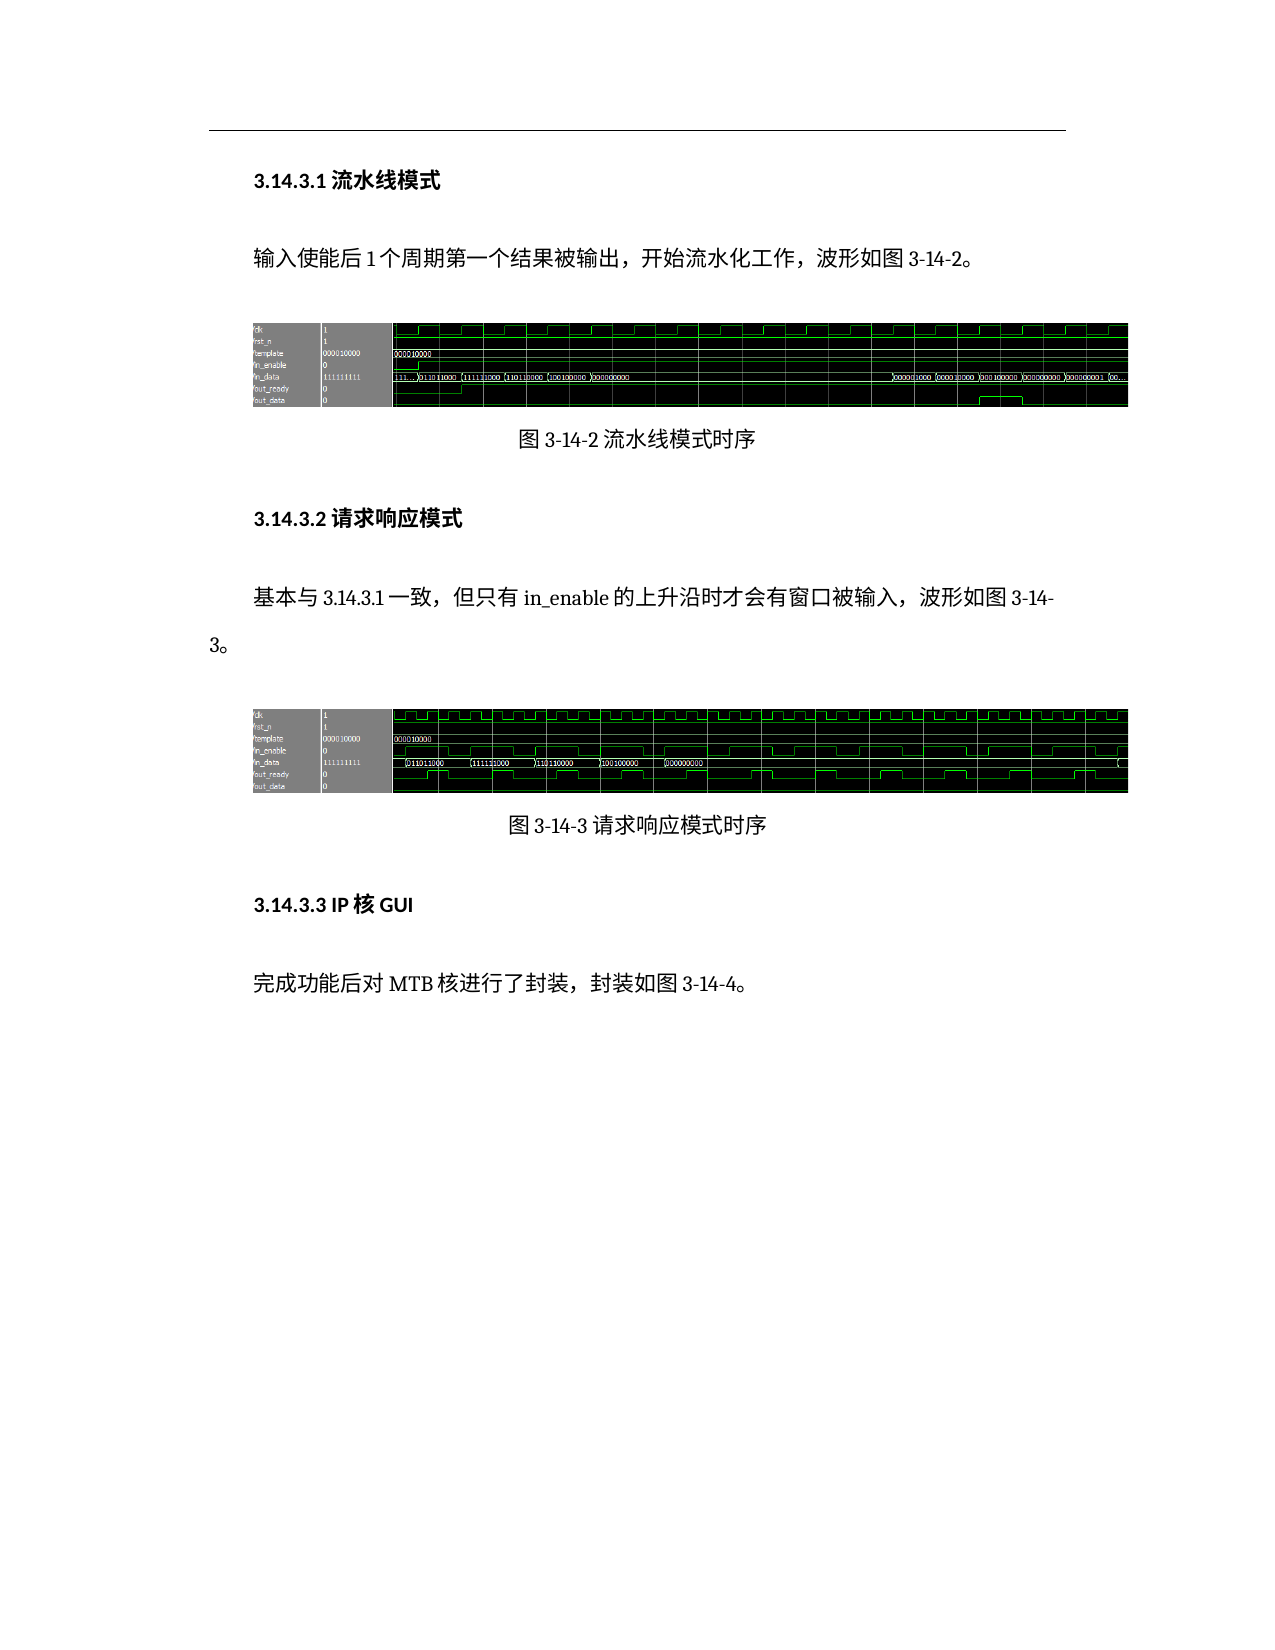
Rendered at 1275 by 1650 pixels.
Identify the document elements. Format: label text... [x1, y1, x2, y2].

text 输入使能后1个周期第一个结果被输出，开始流水化工作，波形如图3-14-2。 [209, 241, 1066, 311]
subtitle 3.14.3.3 IP核GUI [209, 887, 1066, 919]
text 基本与3.14.3.1一致，但只有in_enable的上升沿时才会有窗口被输入，波形如图3-14-3。 [209, 580, 1066, 697]
picture [253, 709, 1129, 793]
picture [253, 323, 1129, 407]
text 完成功能后对MTB核进行了封装，封装如图3-14-4。 [209, 966, 1066, 1035]
subtitle 3.14.3.1 流水线模式 [209, 163, 1066, 194]
subtitle 3.14.3.2 请求响应模式 [209, 501, 1066, 533]
